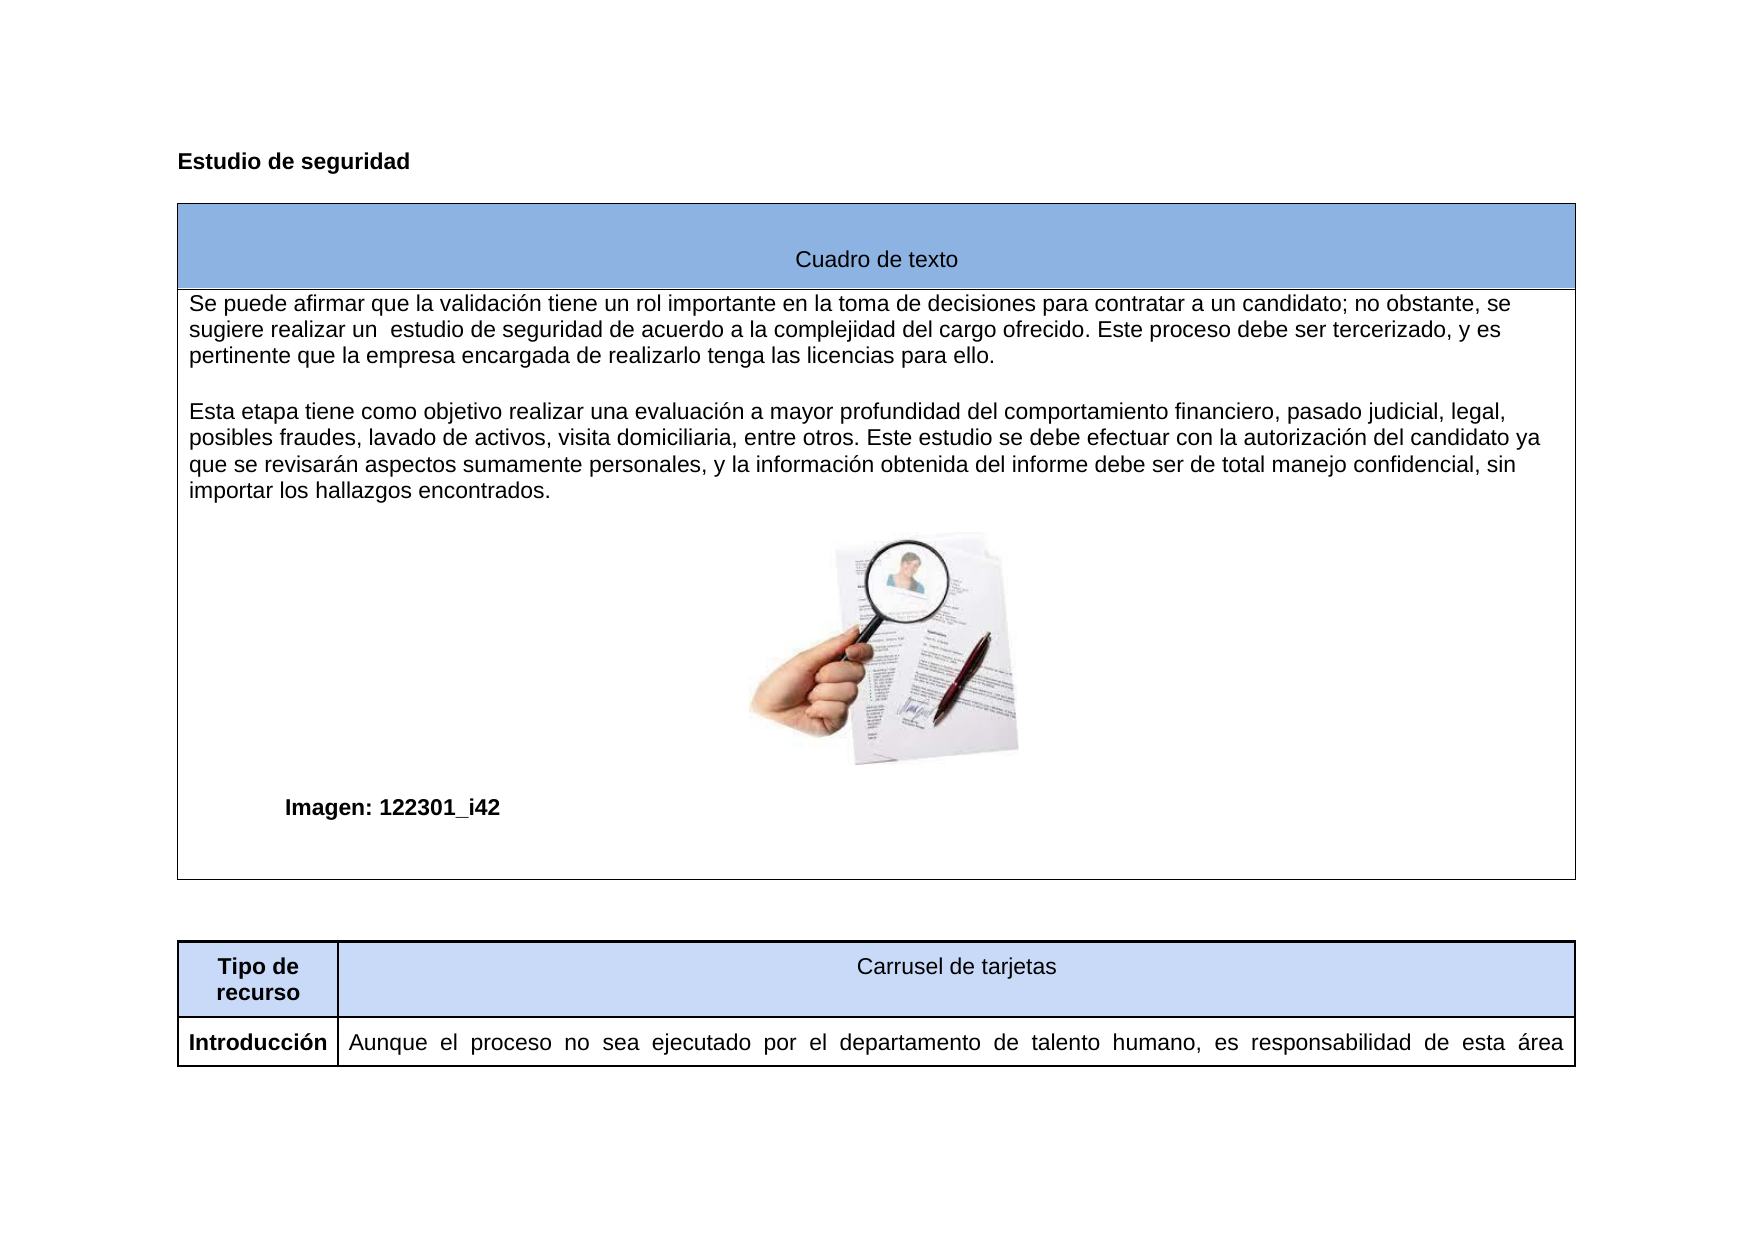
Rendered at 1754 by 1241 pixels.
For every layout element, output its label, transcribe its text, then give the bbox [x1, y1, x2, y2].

picture [748, 532, 1019, 765]
table_header Cuadro de texto [178, 204, 1575, 288]
table_header Carrusel de tarjetas [339, 943, 1574, 1016]
table_cell Se puede afirmar que la validación tiene un rol importante en la toma de decisiones para contratar a un candidato; no obstante, se sugiere realizar un estudio de seguridad de acuerdo a la complejidad del cargo ofrecido. Este proceso debe ser tercerizado, y es pertinente que la empresa encargada de realizarlo tenga las licencias para ello. Esta etapa tiene como objetivo realizar una evaluación a mayor profundidad del comportamiento financiero, pasado judicial, legal, posibles fraudes, lavado de activos, visita domiciliaria, entre otros. Este estudio se debe efectuar con la autorización del candidato ya que se revisarán aspectos sumamente personales, y la información obtenida del informe debe ser de total manejo confidencial, sin importar los hallazgos encontrados. Imagen: 122301_i42 [178, 290, 1575, 879]
table_cell Introducción [179, 1018, 337, 1065]
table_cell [339, 1018, 1574, 1065]
text Estudio de seguridad [177, 148, 1577, 174]
table_header Tipo de recurso [179, 943, 337, 1016]
